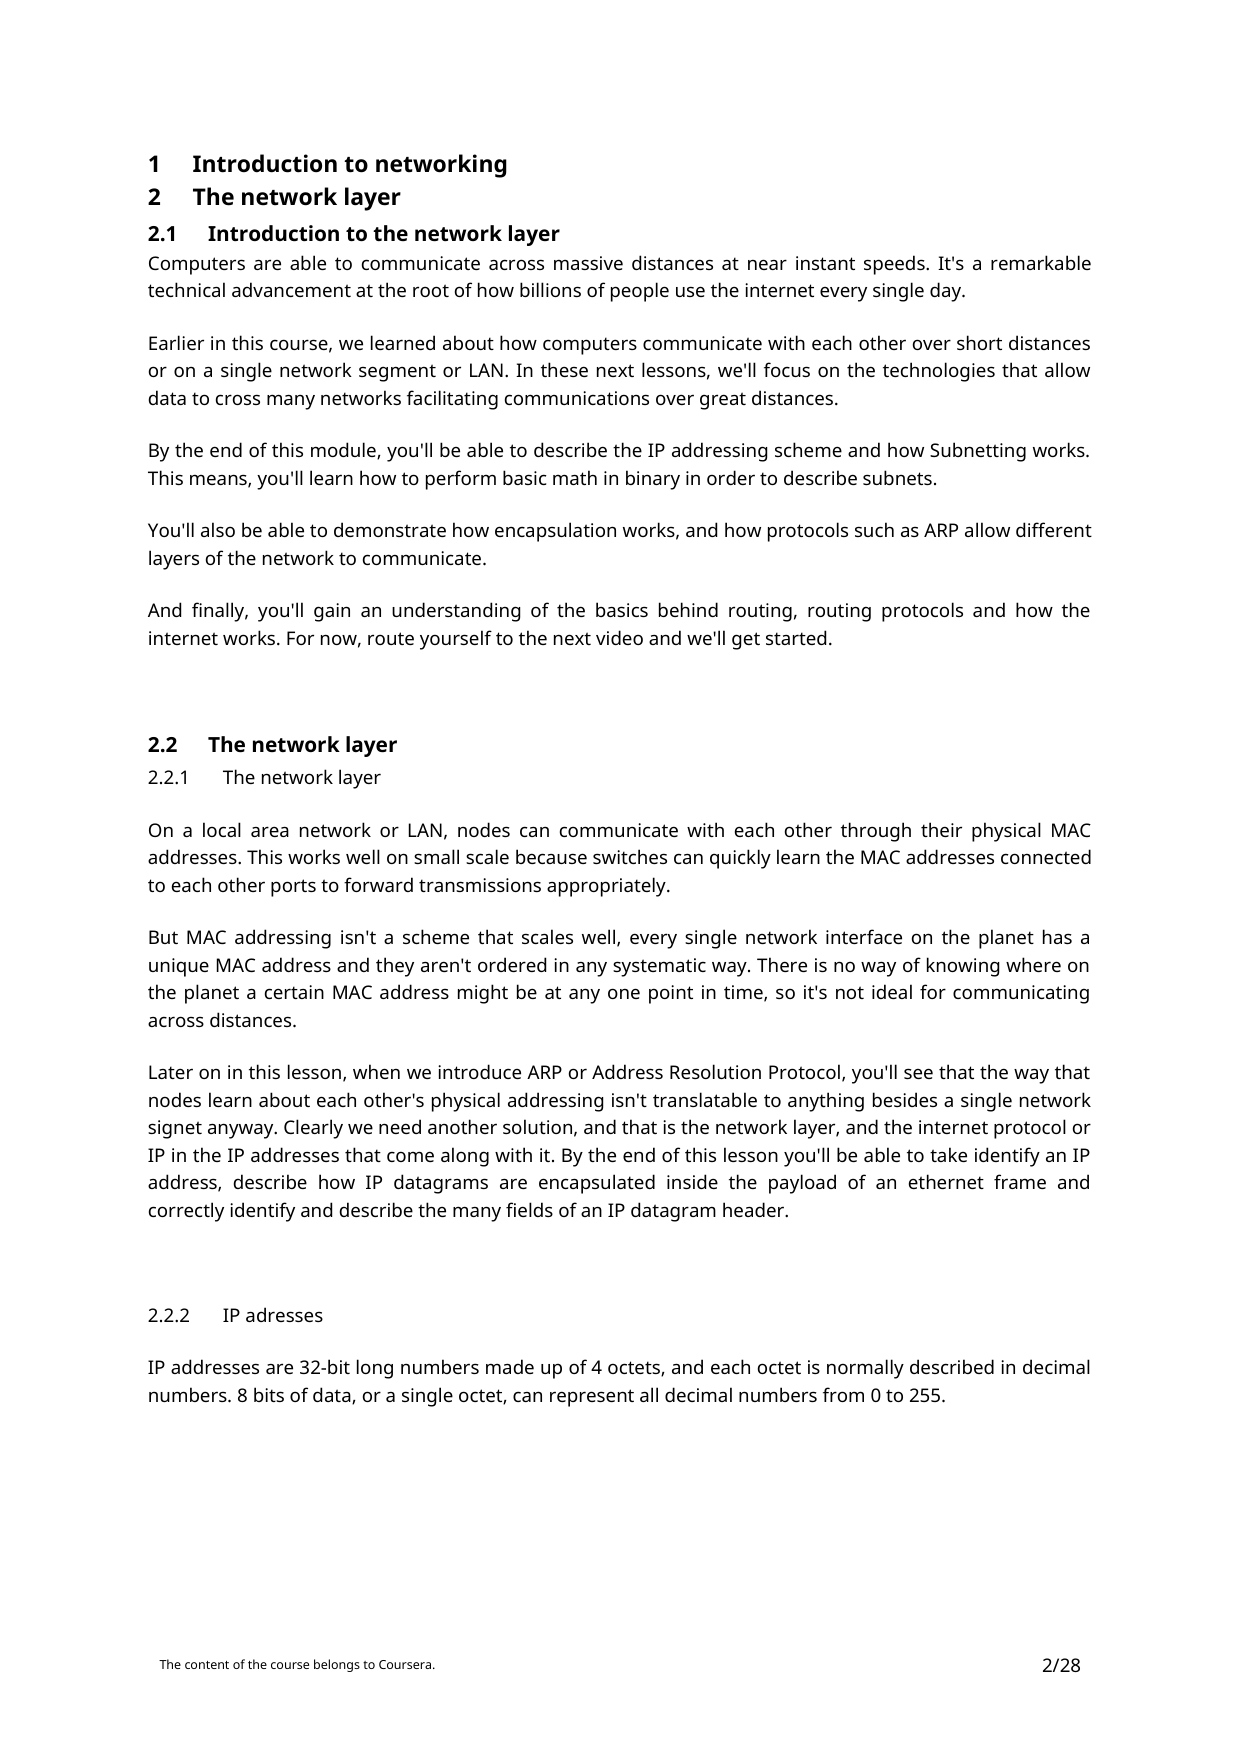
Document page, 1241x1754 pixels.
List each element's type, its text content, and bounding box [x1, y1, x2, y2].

text And finally, you'll gain an understanding of the basics behind routing, routing protocols and how the internet works. For now, route yourself to the next video and we'll get started. [148, 597, 1093, 650]
text IP addresses are 32-bit long numbers made up of 4 octets, and each octet is normally described in decimal numbers. 8 bits of data, or a single octet, can represent all decimal numbers from 0 to 255. [148, 1355, 1093, 1408]
text Earlier in this course, we learned about how computers communicate with each other over short distances or on a single network segment or LAN. In these next lessons, we'll focus on the technologies that allow data to cross many networks facilitating communications over great distances. [148, 330, 1093, 410]
text By the end of this module, you'll be able to describe the IP addressing scheme and how Subnetting works. This means, you'll learn how to perform basic math in binary in order to describe subnets. [148, 437, 1093, 490]
subtitle IP adresses [148, 1302, 1093, 1328]
subtitle The network layer [148, 765, 1093, 790]
subtitle The network layer [148, 730, 1093, 758]
text But MAC addressing isn't a scheme that scales well, every single network interface on the planet has a unique MAC address and they aren't ordered in any systematic way. There is no way of knowing where on the planet a certain MAC address might be at any one point in time, so it's not ideal for communicating across distances. [148, 925, 1093, 1033]
text Computers are able to communicate across massive distances at near instant speeds. It's a remarkable technical advancement at the root of how billions of people use the internet every single day. [148, 250, 1093, 303]
text Later on in this lesson, when we introduce ARP or Address Resolution Protocol, you'll see that the way that nodes learn about each other's physical addressing isn't translatable to anything besides a single network signet anyway. Clearly we need another solution, and that is the network layer, and the internet protocol or IP in the IP addresses that come along with it. By the end of this lesson you'll be able to take identify an IP address, describe how IP datagrams are encapsulated inside the payload of an ethernet frame and correctly identify and describe the many fields of an IP datagram header. [148, 1060, 1093, 1223]
subtitle The network layer [148, 181, 1093, 213]
subtitle Introduction to the network layer [148, 219, 1093, 248]
subtitle Introduction to networking [148, 148, 1093, 179]
text You'll also be able to demonstrate how encapsulation works, and how protocols such as ARP allow different layers of the network to communicate. [148, 517, 1093, 570]
text On a local area network or LAN, nodes can communicate with each other through their physical MAC addresses. This works well on small scale because switches can quickly learn the MAC addresses connected to each other ports to forward transmissions appropriately. [148, 817, 1093, 898]
